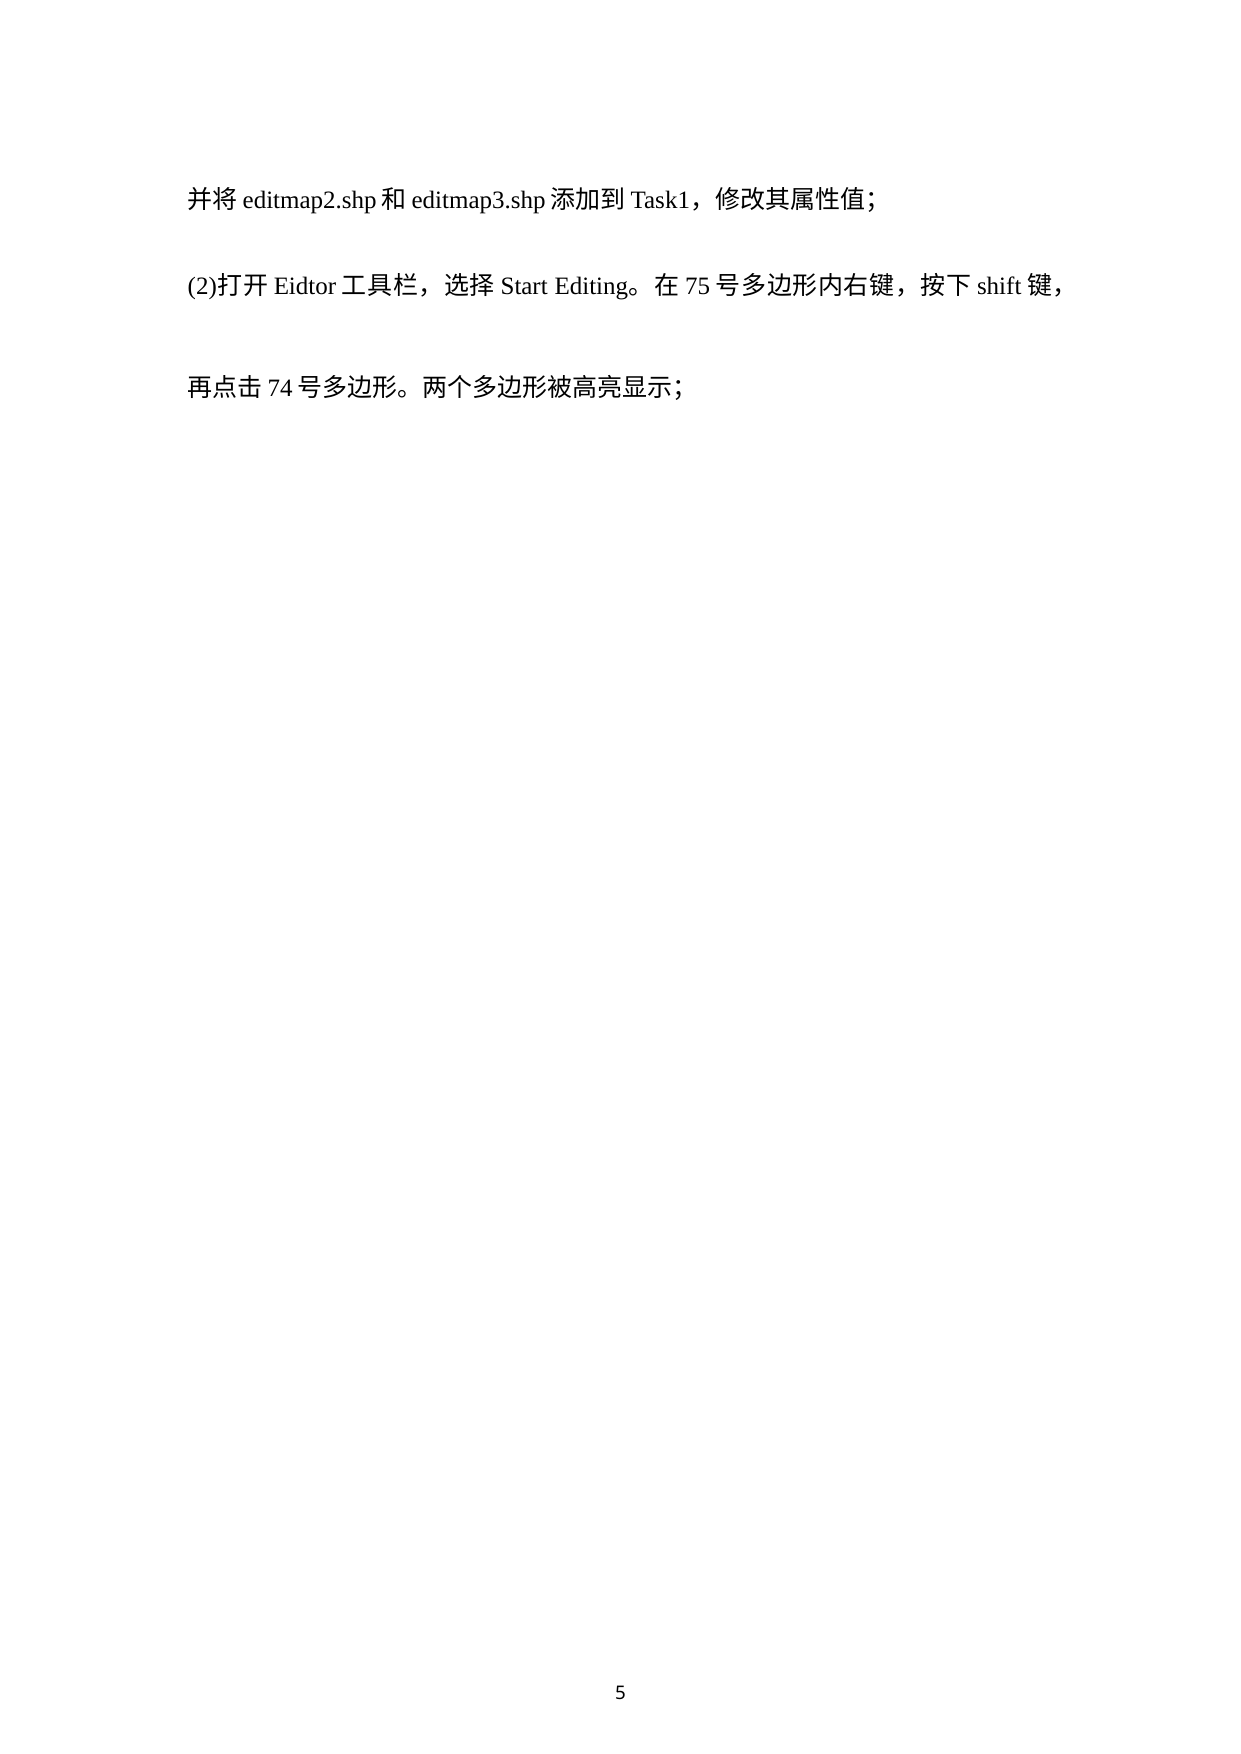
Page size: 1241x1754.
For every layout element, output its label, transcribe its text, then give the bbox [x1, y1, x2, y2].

text (2)打开Eidtor工具栏，选择Start Editing。在75号多边形内右键，按下shift键，再点击74号多边形。两个多边形被高亮显示； [187, 250, 1053, 420]
text (1)启动ArcMap，打开Catalog并连接至chap7数据库。将数据帧命名为Task1，并将editmap2.shp和editmap3.shp添加到Task1，修改其属性值； [187, 164, 1053, 232]
